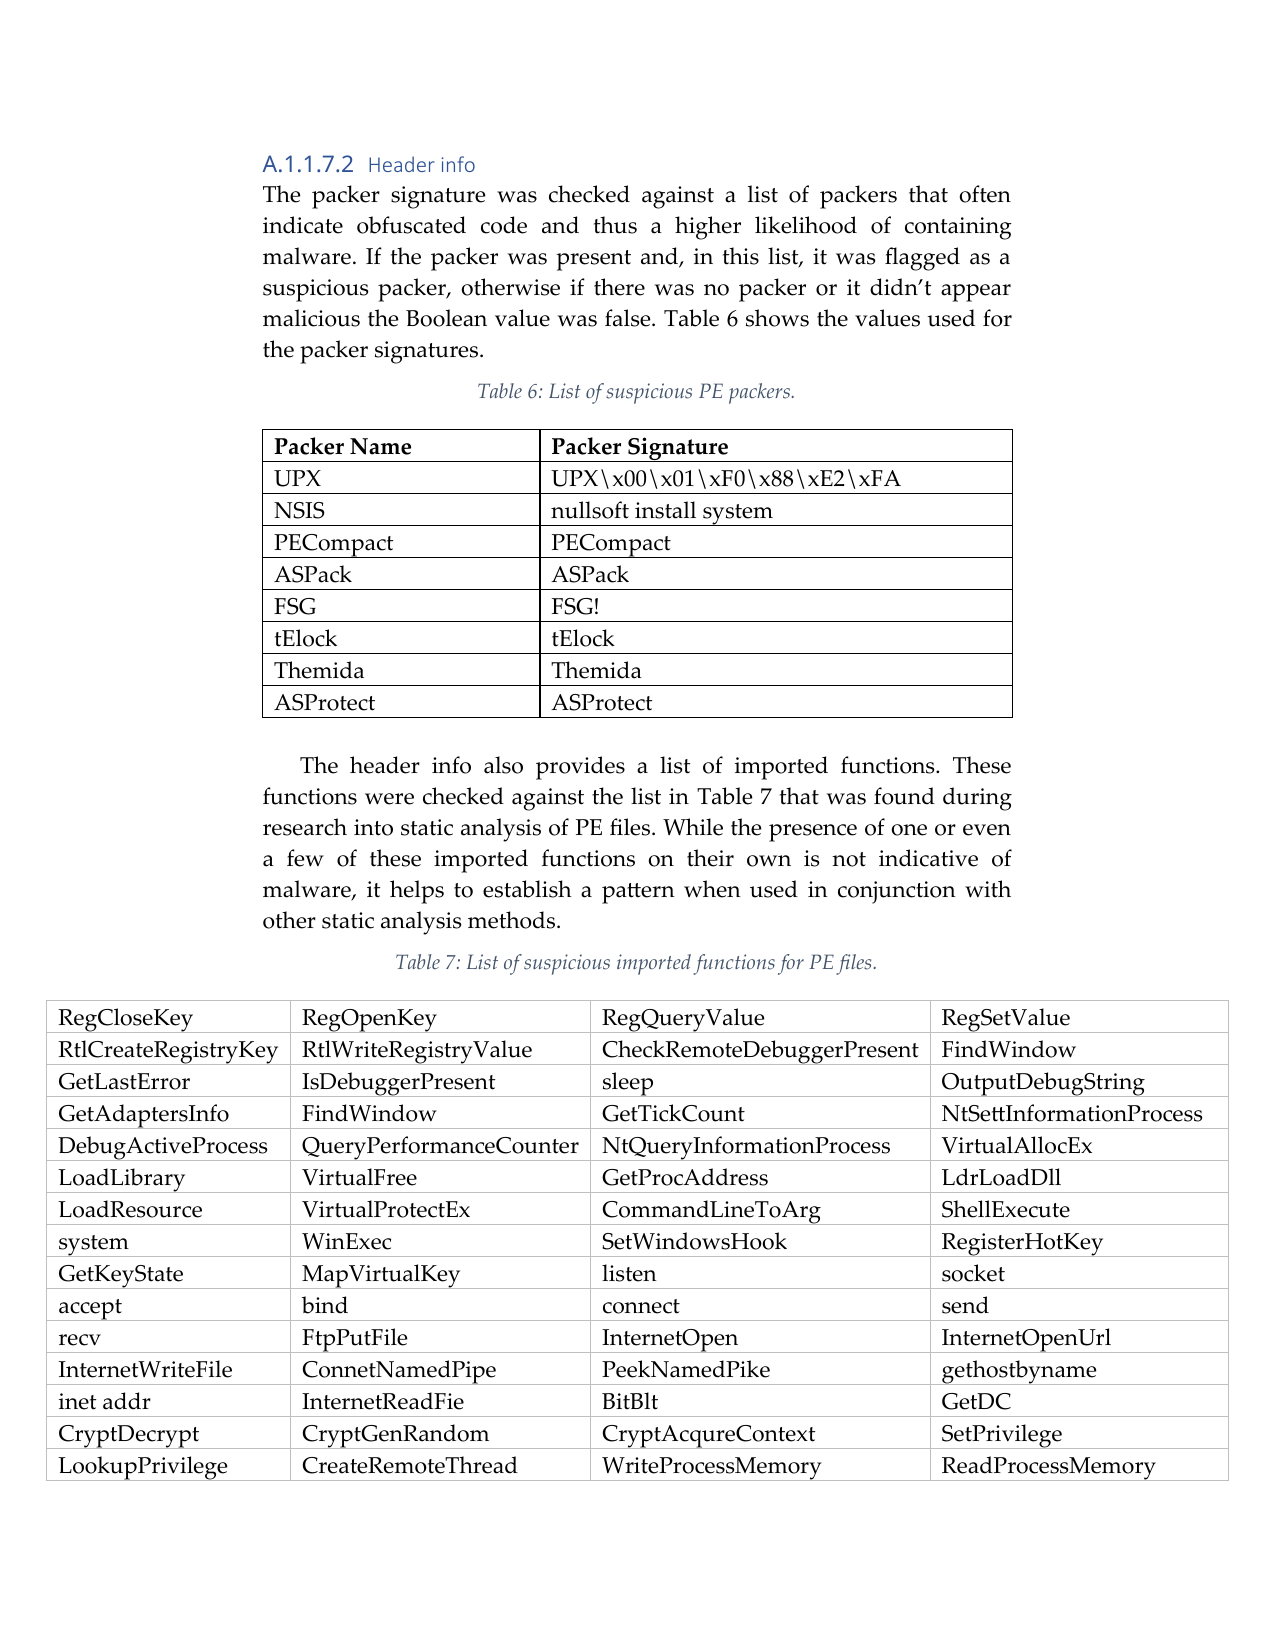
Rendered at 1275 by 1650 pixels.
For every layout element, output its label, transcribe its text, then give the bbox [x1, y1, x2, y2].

table_cell SetPrivilege [931, 1417, 1228, 1448]
table_header Packer Signature [541, 430, 1012, 461]
table_cell WriteProcessMemory [591, 1449, 930, 1480]
table_cell FindWindow [931, 1033, 1228, 1064]
table_cell Themida [541, 654, 1012, 685]
table_cell FSG [263, 590, 539, 621]
table_header Packer Name [263, 430, 539, 461]
table_cell LoadResource [47, 1193, 290, 1224]
table_cell MapVirtualKey [291, 1257, 590, 1288]
table_header RegCloseKey [47, 1001, 290, 1032]
table_cell listen [591, 1257, 930, 1288]
table_cell VirtualFree [291, 1161, 590, 1192]
table_cell NtSettInformationProcess [931, 1097, 1228, 1128]
table_cell inet addr [47, 1385, 290, 1416]
table_cell CryptDecrypt [47, 1417, 290, 1448]
table_cell CreateRemoteThread [291, 1449, 590, 1480]
table_cell LdrLoadDll [931, 1161, 1228, 1192]
table_cell RegisterHotKey [931, 1225, 1228, 1256]
table_cell GetDC [931, 1385, 1228, 1416]
table_cell connect [591, 1289, 930, 1320]
table_cell InternetOpen [591, 1321, 930, 1352]
table_cell ASPack [263, 558, 539, 589]
table_cell accept [47, 1289, 290, 1320]
table_cell GetProcAddress [591, 1161, 930, 1192]
table_cell FindWindow [291, 1097, 590, 1128]
table_cell CheckRemoteDebuggerPresent [591, 1033, 930, 1064]
table_cell InternetWriteFile [47, 1353, 290, 1384]
table_cell UPX\x00\x01\xF0\x88\xE2\xFA [541, 462, 1012, 493]
table_cell Themida [263, 654, 539, 685]
table_cell IsDebuggerPresent [291, 1065, 590, 1096]
table_cell ASProtect [541, 686, 1012, 717]
table_cell LoadLibrary [47, 1161, 290, 1192]
table_cell DebugActiveProcess [47, 1129, 290, 1160]
table_header RegSetValue [931, 1001, 1228, 1032]
text The packer signature was checked against a list of packers that often indicate obfuscated code and thus a higher likelihood of containing malware. If the packer was present and, in this list, it was flagged as a suspicious packer, otherwise if there was no packer or it didn’t appear malicious the Boolean value was false. Table 6 shows the values used for the packer signatures. [262, 178, 1012, 364]
table_cell recv [47, 1321, 290, 1352]
table_cell SetWindowsHook [591, 1225, 930, 1256]
table_cell InternetReadFie [291, 1385, 590, 1416]
table_cell ConnetNamedPipe [291, 1353, 590, 1384]
table_cell GetAdaptersInfo [47, 1097, 290, 1128]
table_cell PECompact [541, 526, 1012, 557]
table_cell RtlCreateRegistryKey [47, 1033, 290, 1064]
table_cell LookupPrivilege [47, 1449, 290, 1480]
text Table 6: List of suspicious PE packers. [262, 376, 1012, 404]
text The header info also provides a list of imported functions. These functions were checked against the list in Table 7 that was found during research into static analysis of PE files. While the presence of one or even a few of these imported functions on their own is not indicative of malware, it helps to establish a pattern when used in conjunction with other static analysis methods. [262, 749, 1012, 935]
table_header RegOpenKey [291, 1001, 590, 1032]
table_cell CryptGenRandom [291, 1417, 590, 1448]
table_cell NtQueryInformationProcess [591, 1129, 930, 1160]
table_cell bind [291, 1289, 590, 1320]
table_cell VirtualAllocEx [931, 1129, 1228, 1160]
table_cell InternetOpenUrl [931, 1321, 1228, 1352]
text Table 7: List of suspicious imported functions for PE files. [262, 947, 1012, 975]
table_cell ReadProcessMemory [931, 1449, 1228, 1480]
table_cell send [931, 1289, 1228, 1320]
table_cell OutputDebugString [931, 1065, 1228, 1096]
table_cell system [47, 1225, 290, 1256]
table_cell PECompact [263, 526, 539, 557]
table_cell UPX [263, 462, 539, 493]
table_cell CommandLineToArg [591, 1193, 930, 1224]
table_cell tElock [541, 622, 1012, 653]
table_cell BitBlt [591, 1385, 930, 1416]
table_cell CryptAcqureContext [591, 1417, 930, 1448]
table_cell VirtualProtectEx [291, 1193, 590, 1224]
table_cell ASProtect [263, 686, 539, 717]
table_header RegQueryValue [591, 1001, 930, 1032]
table_cell GetKeyState [47, 1257, 290, 1288]
table_cell FtpPutFile [291, 1321, 590, 1352]
table_cell sleep [591, 1065, 930, 1096]
table_cell nullsoft install system [541, 494, 1012, 525]
table_cell GetLastError [47, 1065, 290, 1096]
table_cell QueryPerformanceCounter [291, 1129, 590, 1160]
table_cell ShellExecute [931, 1193, 1228, 1224]
subtitle Header info [262, 150, 1012, 178]
table_cell GetTickCount [591, 1097, 930, 1128]
table_cell gethostbyname [931, 1353, 1228, 1384]
table_cell WinExec [291, 1225, 590, 1256]
table_cell tElock [263, 622, 539, 653]
table_cell PeekNamedPike [591, 1353, 930, 1384]
table_cell socket [931, 1257, 1228, 1288]
table_cell ASPack [541, 558, 1012, 589]
table_cell NSIS [263, 494, 539, 525]
table_cell FSG! [541, 590, 1012, 621]
table_cell RtlWriteRegistryValue [291, 1033, 590, 1064]
